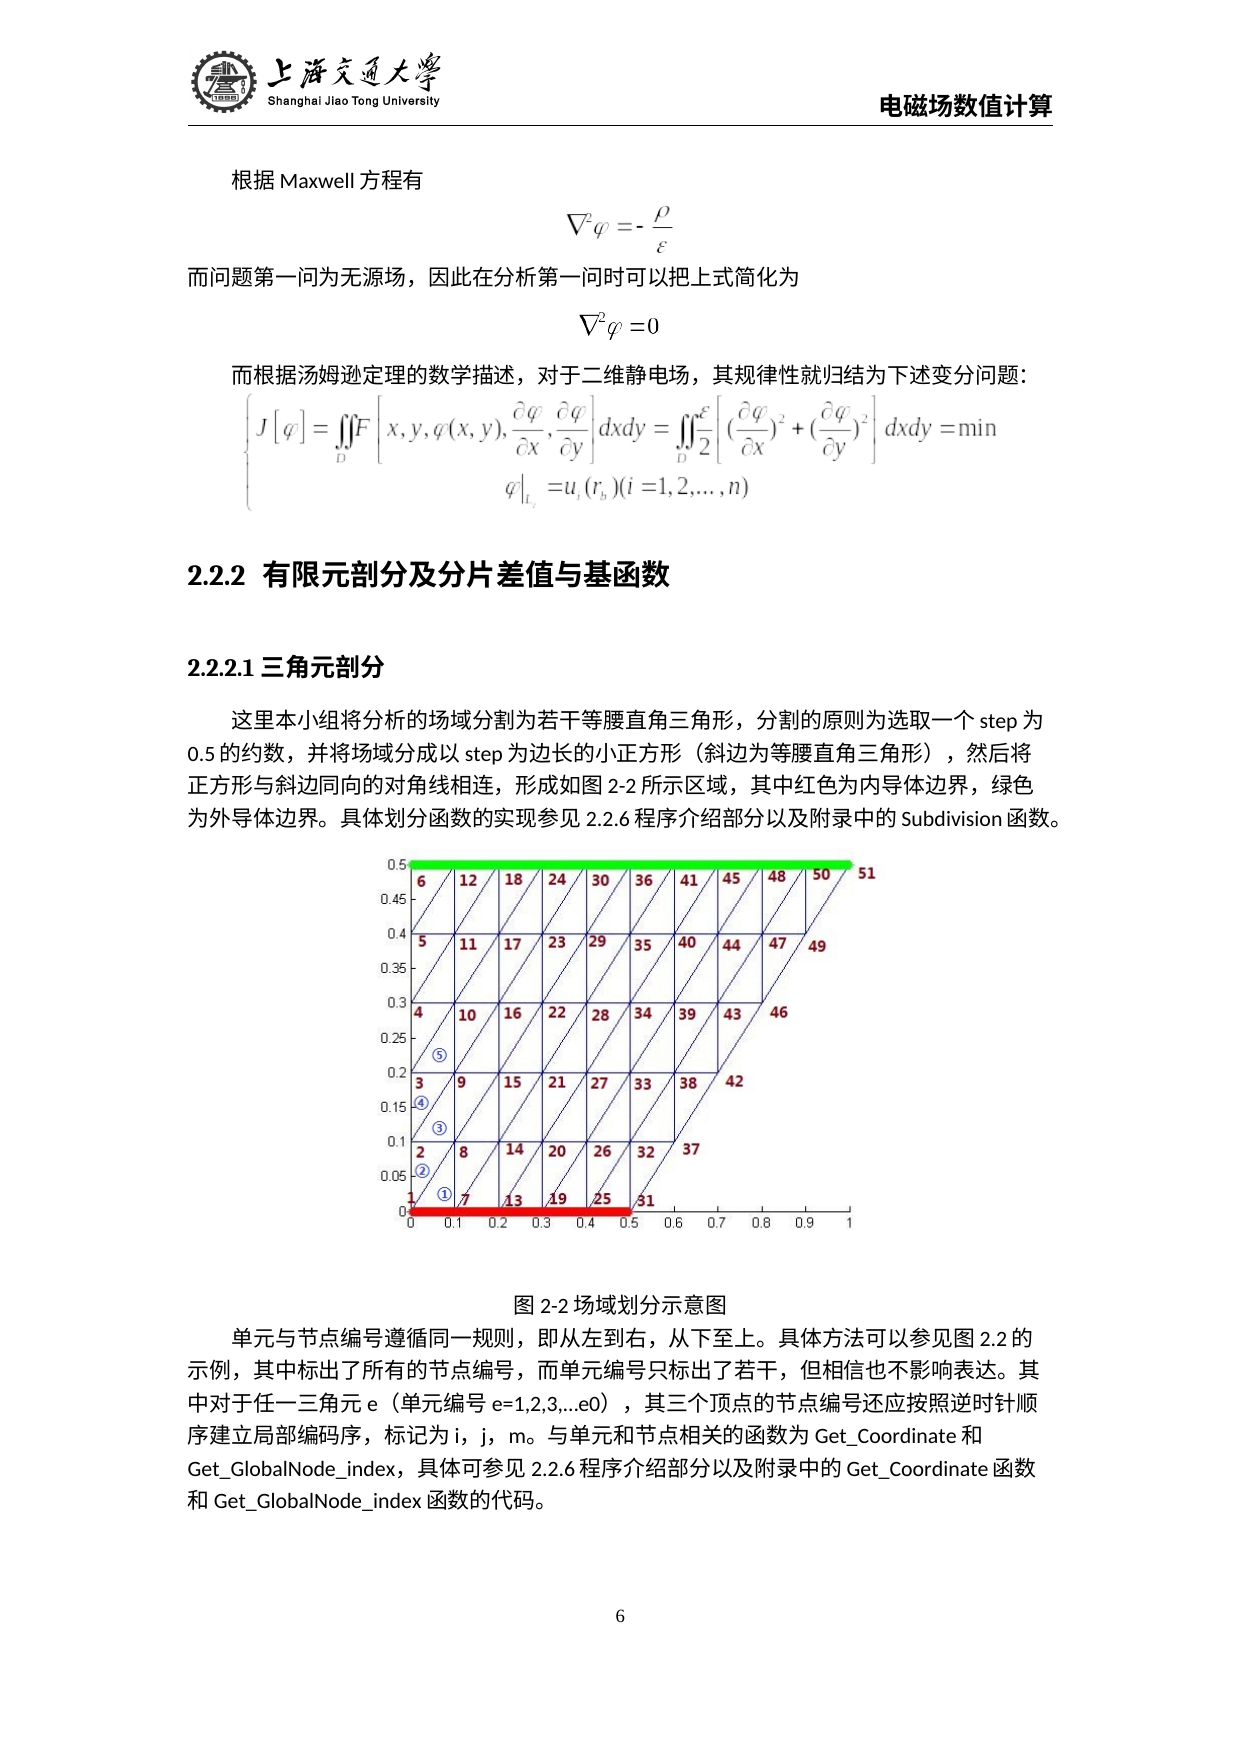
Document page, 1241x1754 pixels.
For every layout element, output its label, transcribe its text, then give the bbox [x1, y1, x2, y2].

text 单元与节点编号遵循同一规则，即从左到右，从下至上。具体方法可以参见图2.2的示例，其中标出了所有的节点编号，而单元编号只标出了若干，但相信也不影响表达。其中对于任一三角元e（单元编号e=1,2,3,…e0），其三个顶点的节点编号还应按照逆时针顺序建立局部编码序，标记为i，j，m。与单元和节点相关的函数为Get_Coordinate和Get_GlobalNode_index，具体可参见程序介绍部分以及附录中的Get_Coordinate函数和Get_GlobalNode_index函数的代码。 [187, 1321, 1053, 1516]
picture [337, 833, 903, 1258]
text 而问题第一问为无源场，因此在分析第一问时可以把上式简化为 [187, 260, 1053, 292]
subtitle .1 三角元剖分 [187, 633, 1053, 698]
text 这里本小组将分析的场域分割为若干等腰直角三角形，分割的原则为选取一个step为0.5的约数，并将场域分成以step为边长的小正方形（斜边为等腰直角三角形），然后将正方形与斜边同向的对角线相连，形成如图2-2所示区域，其中红色为内导体边界，绿色为外导体边界。具体划分函数的实现参见程序介绍部分以及附录中的Subdivision函数。 [187, 703, 1053, 833]
text 根据Maxwell方程有 [187, 162, 1053, 195]
text 图2-2 场域划分示意图 [187, 1288, 1053, 1321]
subtitle 有限元剖分及分片差值与基函数 [187, 541, 1053, 606]
text 而根据汤姆逊定理的数学描述，对于二维静电场，其规律性就归结为下述变分问题： [187, 357, 1053, 390]
